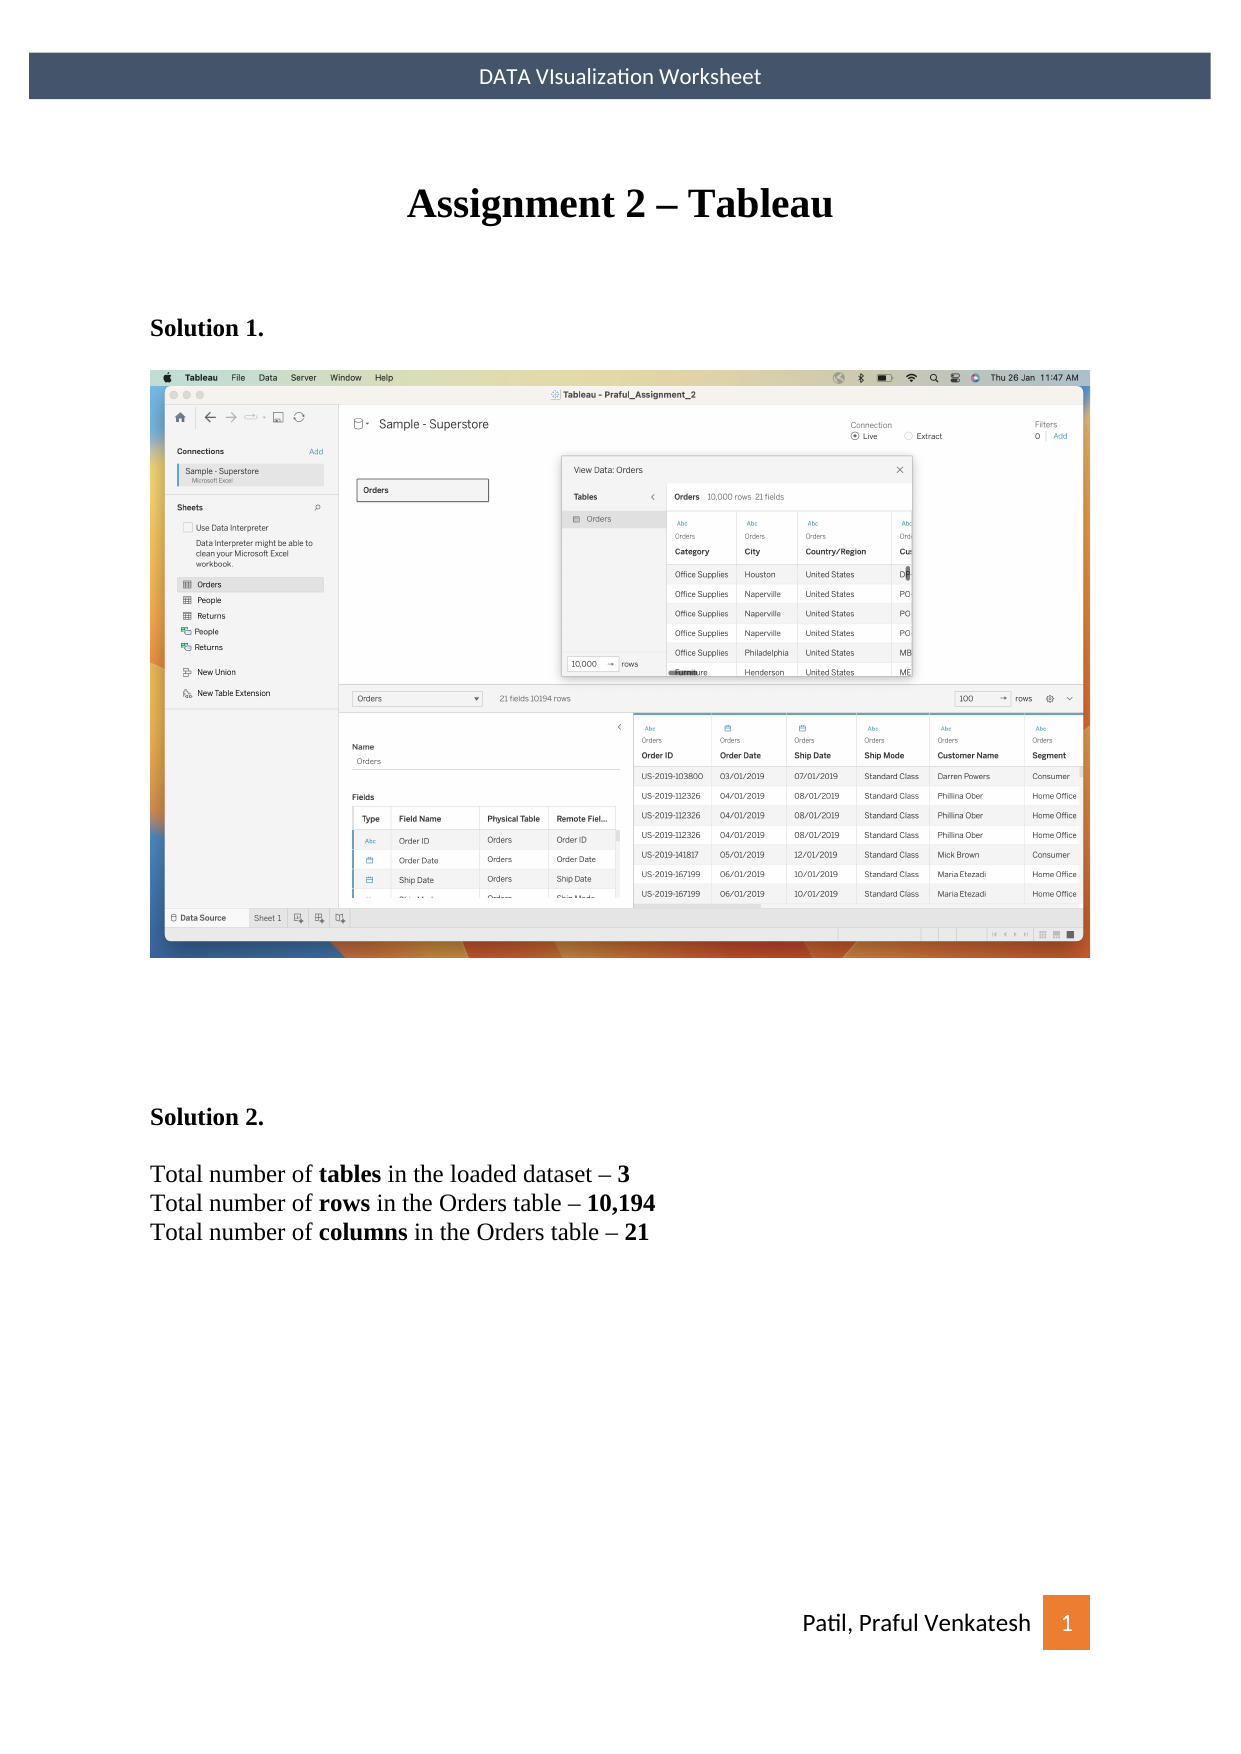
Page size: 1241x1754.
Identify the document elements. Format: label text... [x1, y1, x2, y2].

text Solution 2. [150, 1102, 1090, 1131]
text Total number of rows in the Orders table – 10,194 [150, 1188, 1090, 1217]
text Total number of tables in the loaded dataset – 3 [150, 1159, 1090, 1188]
picture [150, 370, 1091, 958]
text Total number of columns in the Orders table – 21 [150, 1217, 1090, 1246]
text Solution 1. [150, 313, 1090, 342]
text Assignment 2 – Tableau [150, 179, 1090, 227]
